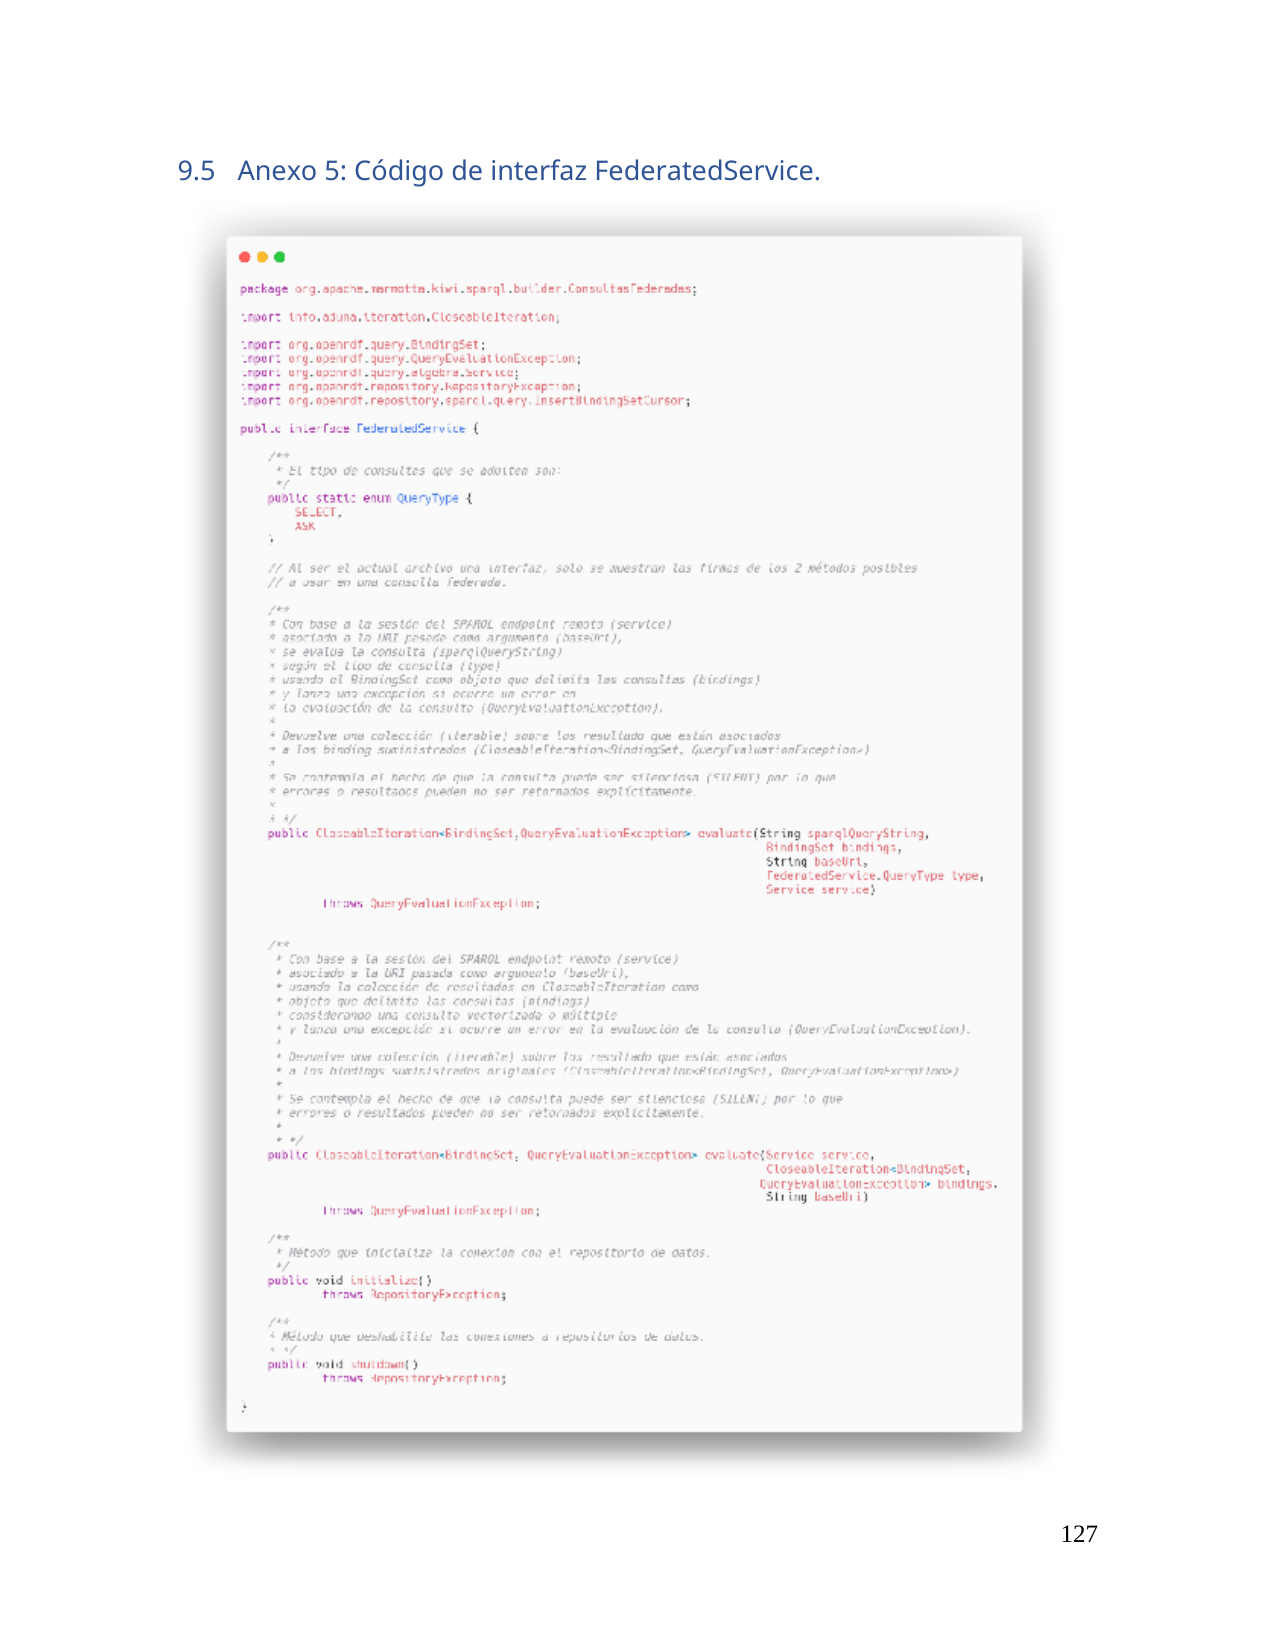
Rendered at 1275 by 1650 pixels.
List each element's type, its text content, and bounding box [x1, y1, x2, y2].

picture [209, 220, 1038, 1448]
subtitle Anexo 5: Código de interfaz FederatedService. [177, 152, 1098, 189]
